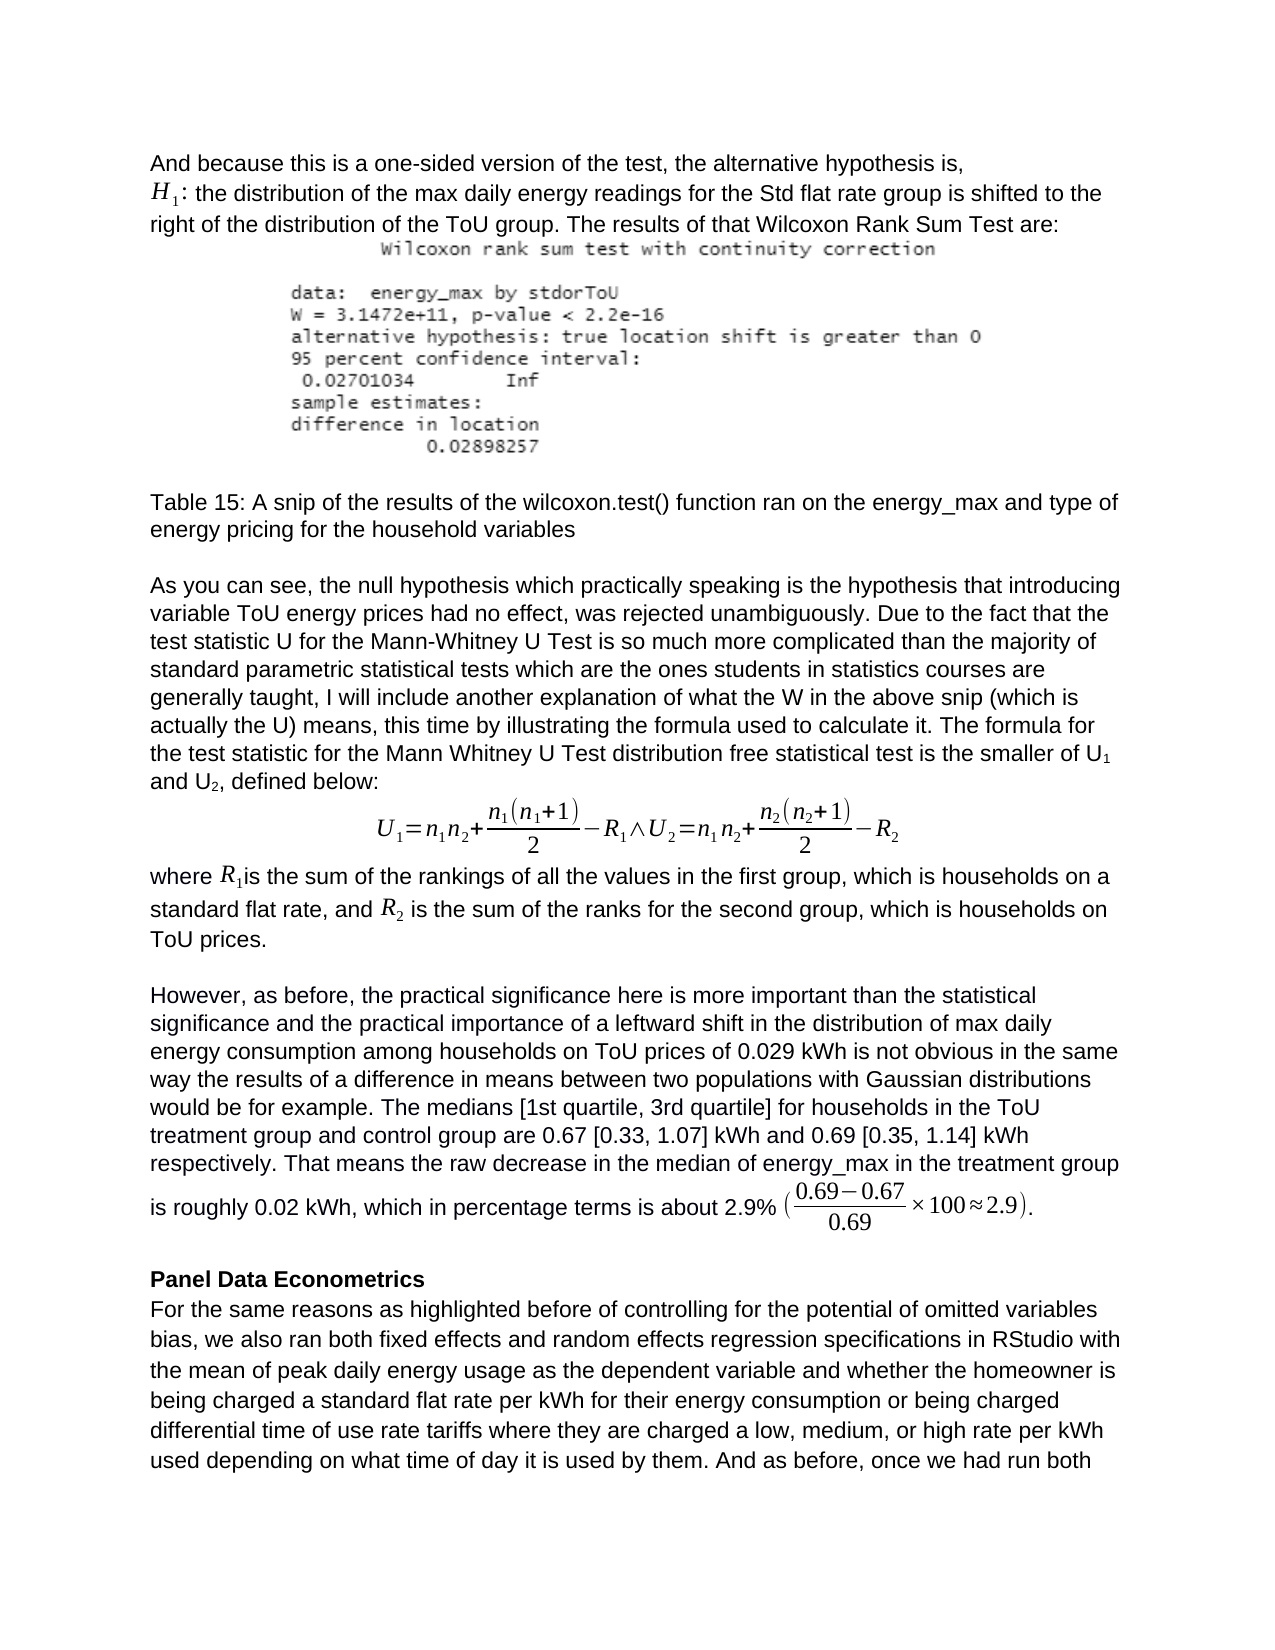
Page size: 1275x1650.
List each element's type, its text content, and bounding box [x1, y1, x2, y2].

text Panel Data Econometrics [150, 1266, 1125, 1292]
text the distribution of the max daily energy readings for the Std flat rate group is shifted to the right of the distribution of the ToU group. The results of that Wilcoxon Rank Sum Test are: [150, 178, 1125, 237]
text Table 15: A snip of the results of the wilcoxon.test() function ran on the energy_max and type of energy pricing for the household variables [150, 488, 1125, 543]
text As you can see, the null hypothesis which practically speaking is the hypothesis that introducing variable ToU energy prices had no effect, was rejected unambiguously. Due to the fact that the test statistic U for the Mann-Whitney U Test is so much more complicated than the majority of standard parametric statistical tests which are the ones students in statistics courses are generally taught, I will include another explanation of what the W in the above snip (which is actually the U) means, this time by illustrating the formula used to calculate it. The formula for the test statistic for the Mann Whitney U Test distribution free statistical test is the smaller of U1 and U2, defined below: [150, 572, 1125, 794]
text And because this is a one-sided version of the test, the alternative hypothesis is, [150, 150, 1125, 176]
text where is the sum of the rankings of all the values in the first group, which is households on a standard flat rate, and is the sum of the ranks for the second group, which is households on ToU prices. [150, 860, 1125, 953]
picture [286, 238, 989, 459]
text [150, 1296, 1125, 1473]
text However, as before, the practical significance here is more important than the statistical significance and the practical importance of a leftward shift in the distribution of max daily energy consumption among households on ToU prices of 0.029 kWh is not obvious in the same way the results of a difference in means between two populations with Gaussian distributions would be for example. The medians [1st quartile, 3rd quartile] for households in the ToU treatment group and control group are 0.67 [0.33, 1.07] kWh and 0.69 [0.35, 1.14] kWh respectively. That means the raw decrease in the median of energy_max in the treatment group is roughly 0.02 kWh, which in percentage terms is about 2.9% . [150, 982, 1125, 1236]
